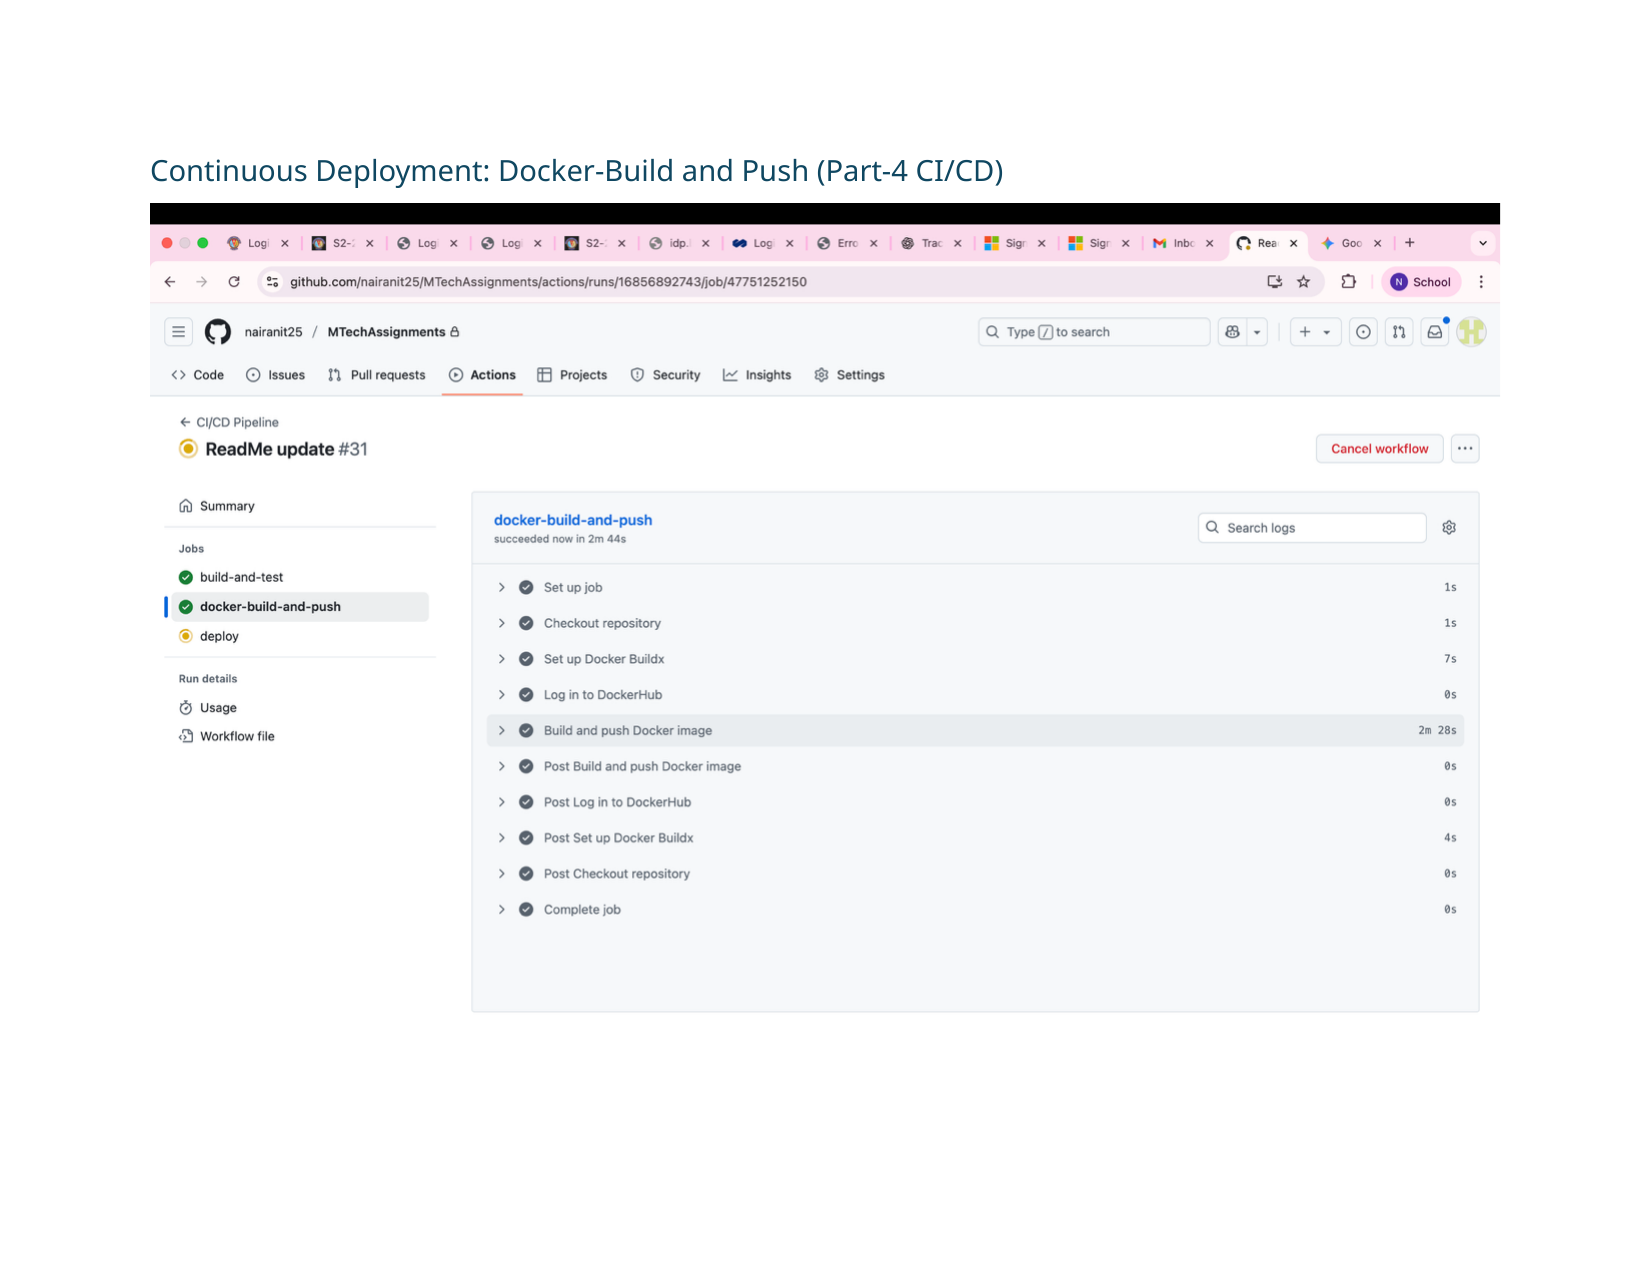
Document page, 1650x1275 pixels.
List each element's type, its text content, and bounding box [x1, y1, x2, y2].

subtitle Continuous Deployment: Docker-Build and Push (Part-4 CI/CD) [150, 150, 1500, 190]
picture [150, 203, 1500, 1070]
